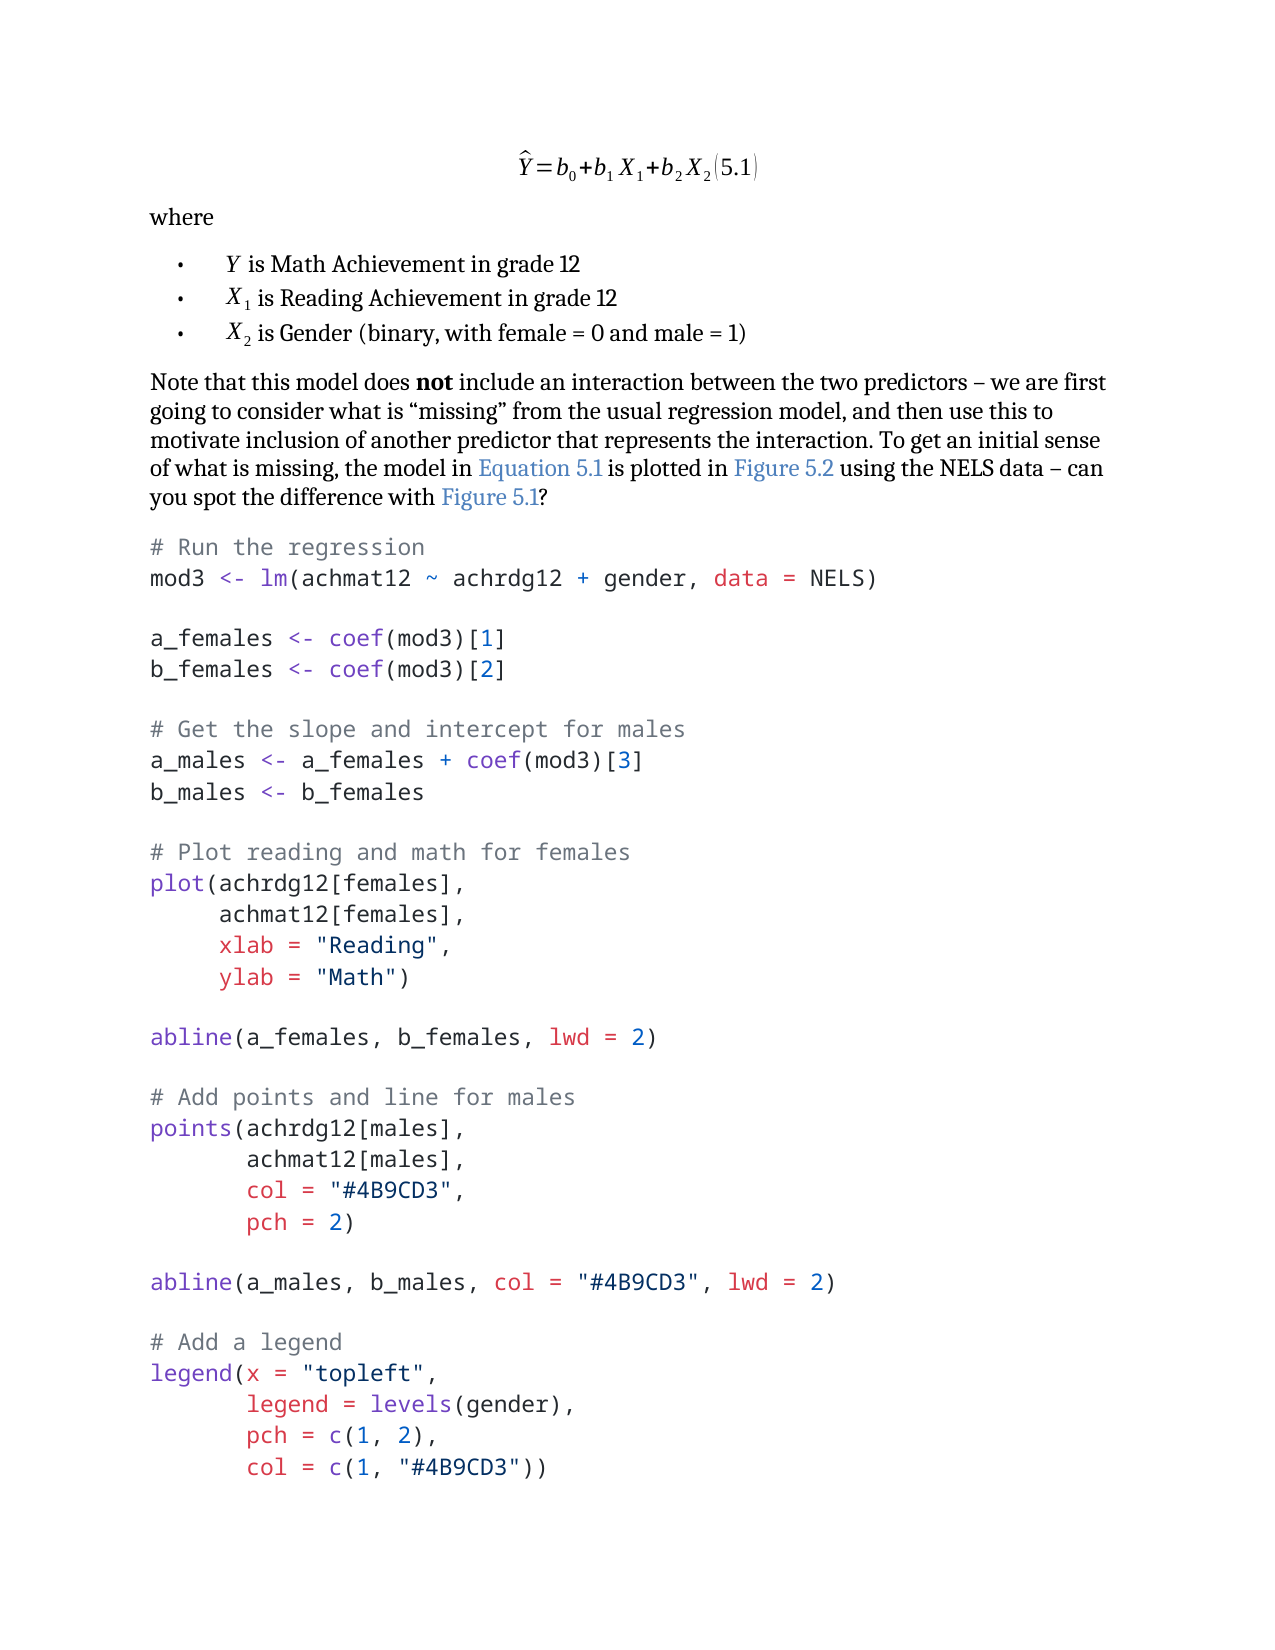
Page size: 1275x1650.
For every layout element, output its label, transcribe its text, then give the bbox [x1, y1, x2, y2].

list is Gender (binary, with female = 0 and male = 1) [175, 318, 1125, 349]
list is Math Achievement in grade 12 [175, 250, 1125, 279]
text where [150, 203, 1125, 232]
text # Run the regression mod3 <- lm(achmat12 ~ achrdg12 + gender, data = NELS) a_females <- coef(mod3)[1] b_females <- coef(mod3)[2] # Get the slope and intercept for males a_males <- a_females + coef(mod3)[3] b_males <- b_females # Plot reading and math for females plot(achrdg12[females], achmat12[females], xlab = "Reading", ylab = "Math") abline(a_females, b_females, lwd = 2) # Add points and line for males points(achrdg12[males], achmat12[males], col = "#4B9CD3", pch = 2) abline(a_males, b_males, col = "#4B9CD3", lwd = 2) # Add a legend legend(x = "topleft", legend = levels(gender), pch = c(1, 2), col = c(1, "#4B9CD3")) [150, 531, 1125, 1482]
text Note that this model does not include an interaction between the two predictors – we are first going to consider what is “missing” from the usual regression model, and then use this to motivate inclusion of another predictor that represents the interaction. To get an initial sense of what is missing, the model in Equation 5.1 is plotted in Figure 5.2 using the NELS data – can you spot the difference with Figure 5.1? [150, 368, 1125, 512]
list is Reading Achievement in grade 12 [175, 283, 1125, 314]
